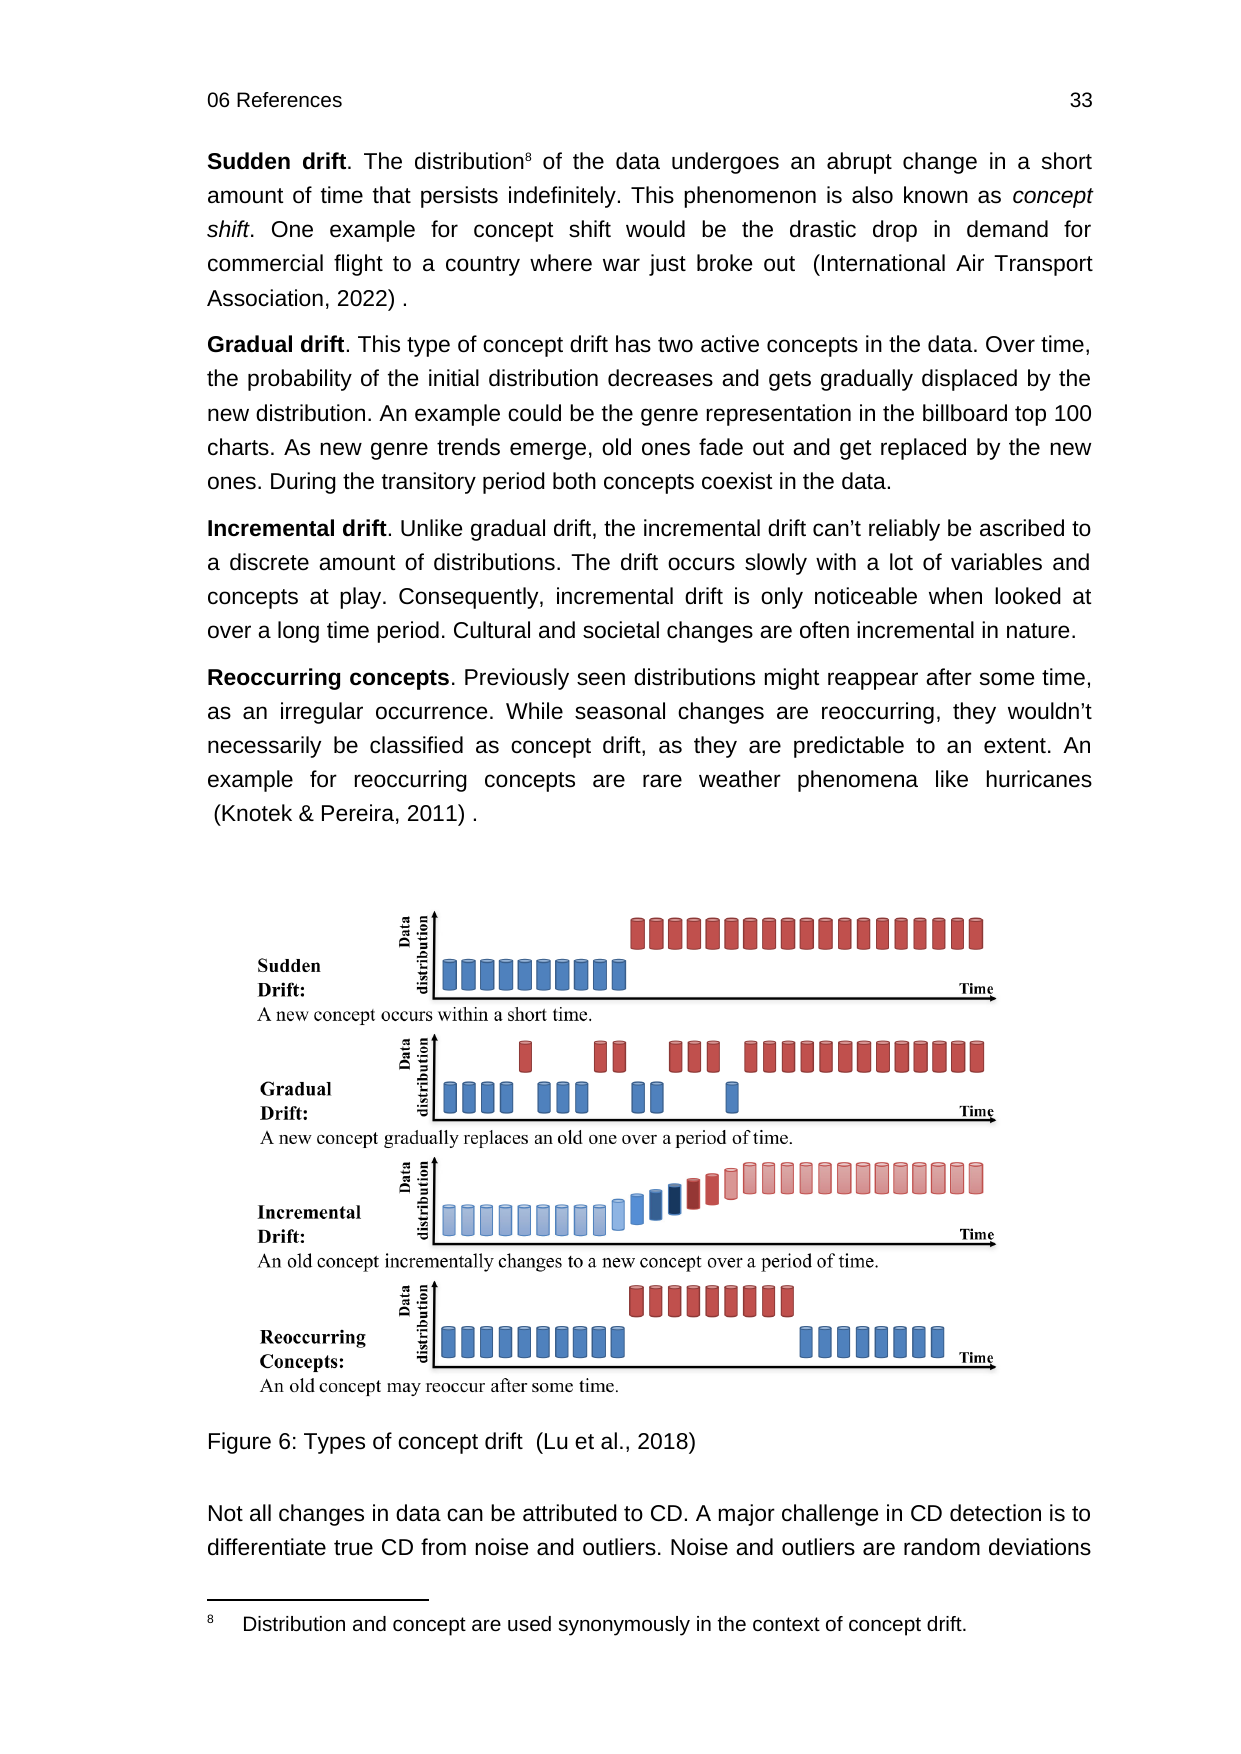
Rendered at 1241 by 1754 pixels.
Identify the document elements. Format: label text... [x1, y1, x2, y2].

text Figure 7: Types of concept drift [207, 1428, 1092, 1454]
text Sudden drift. The distribution of the data undergoes an abrupt change in a short amount of time that persists indefinitely. This phenomenon is also known as concept shift. One example for concept shift would be the drastic drop in demand for commercial flight to a country where war just broke out . [207, 148, 1092, 311]
text Gradual drift. This type of concept drift has two active concepts in the data. Over time, the probability of the initial distribution decreases and gets gradually displaced by the new distribution. An example could be the genre representation in the billboard top 100 charts. As new genre trends emerge, old ones fade out and get replaced by the new ones. During the transitory period both concepts coexist in the data. [207, 331, 1092, 494]
text Incremental drift. Unlike gradual drift, the incremental drift can’t reliably be ascribed to a discrete amount of distributions. The drift occurs slowly with a lot of variables and concepts at play. Consequently, incremental drift is only noticeable when looked at over a long time period. Cultural and societal changes are often incremental in nature. [207, 514, 1092, 643]
text Reoccurring concepts. Previously seen distributions might reappear after some time, as an irregular occurrence. While seasonal changes are reoccurring, they wouldn’t necessarily be classified as concept drift, as they are predictable to an extent. An example for reoccurring concepts are rare weather phenomena like hurricanes . [207, 664, 1092, 827]
picture [206, 893, 1093, 1408]
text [207, 1499, 1092, 1560]
